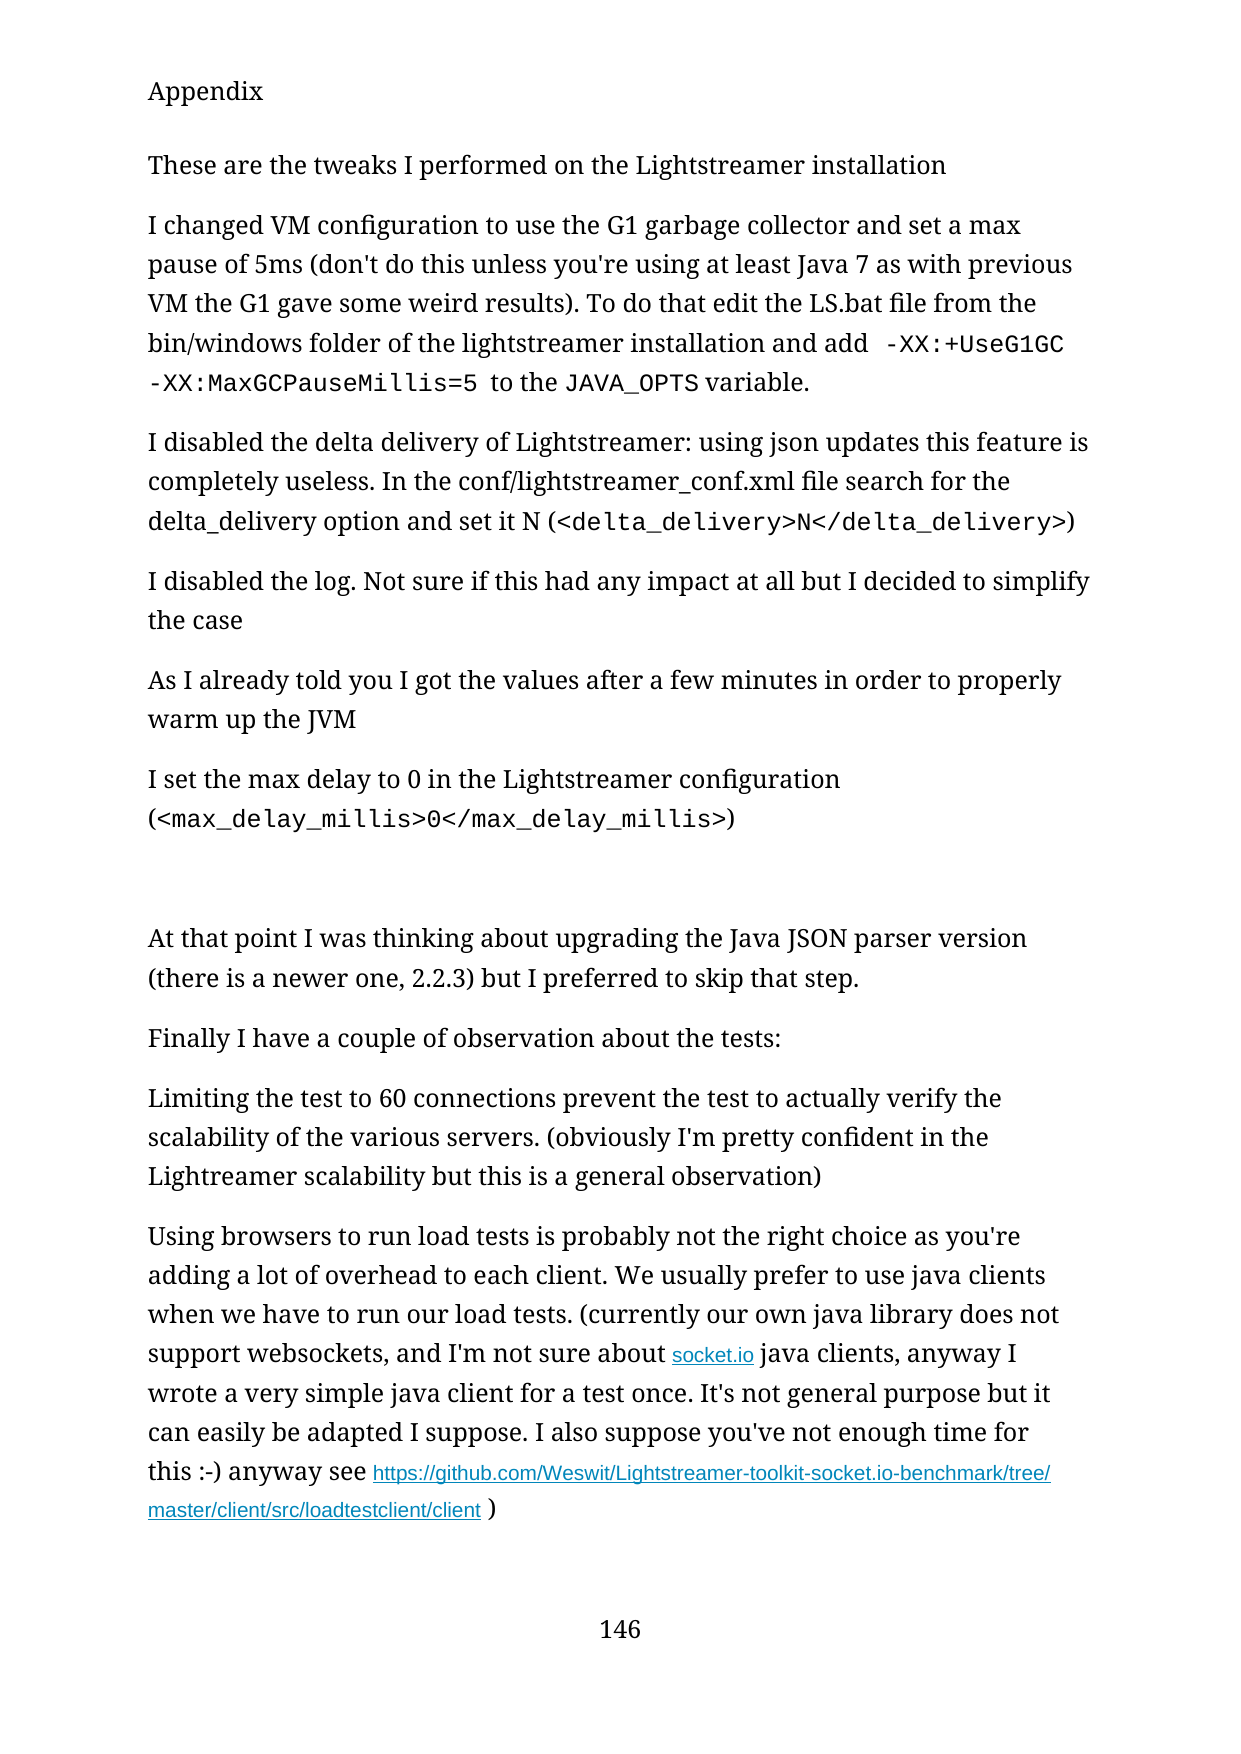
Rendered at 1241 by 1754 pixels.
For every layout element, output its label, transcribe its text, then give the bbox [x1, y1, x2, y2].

text Finally I have a couple of observation about the tests: [148, 1020, 1092, 1054]
text Using browsers to run load tests is probably not the right choice as you're adding a lot of overhead to each client. We usually prefer to use java clients when we have to run our load tests. (currently our own java library does not support websockets, and I'm not sure about socket.io java clients, anyway I wrote a very simple java client for a test once. It's not general purpose but it can easily be adapted I suppose. I also suppose you've not enough time for this :-) anyway see https://github.com/Weswit/Lightstreamer-toolkit-socket.io-benchmark/tree/master/client/src/loadtestclient/client ) [148, 1218, 1092, 1525]
text At that point I was thinking about upgrading the Java JSON parser version (there is a newer one, 2.2.3) but I preferred to skip that step. [148, 921, 1092, 994]
text I disabled the delta delivery of Lightstreamer: using json updates this feature is completely useless. In the conf/lightstreamer_conf.xml file search for the delta_delivery option and set it N (<delta_delivery>N</delta_delivery>) [148, 425, 1092, 537]
text I set the max delay to 0 in the Lightstreamer configuration (<max_delay_millis>0</max_delay_millis>) [148, 762, 1092, 835]
text These are the tweaks I performed on the Lightstreamer installation [148, 148, 1092, 182]
text I disabled the log. Not sure if this had any impact at all but I decided to simplify the case [148, 563, 1092, 637]
text I changed VM configuration to use the G1 garbage collector and set a max pause of 5ms (don't do this unless you're using at least Java 7 as with previous VM the G1 gave some weird results). To do that edit the LS.bat file from the bin/windows folder of the lightstreamer installation and add -XX:+UseG1GC -XX:MaxGCPauseMillis=5 to the JAVA_OPTS variable. [148, 208, 1092, 399]
text Limiting the test to 60 connections prevent the test to actually verify the scalability of the various servers. (obviously I'm pretty confident in the Lightreamer scalability but this is a general observation) [148, 1080, 1092, 1193]
text As I already told you I got the values after a few minutes in order to properly warm up the JVM [148, 662, 1092, 736]
